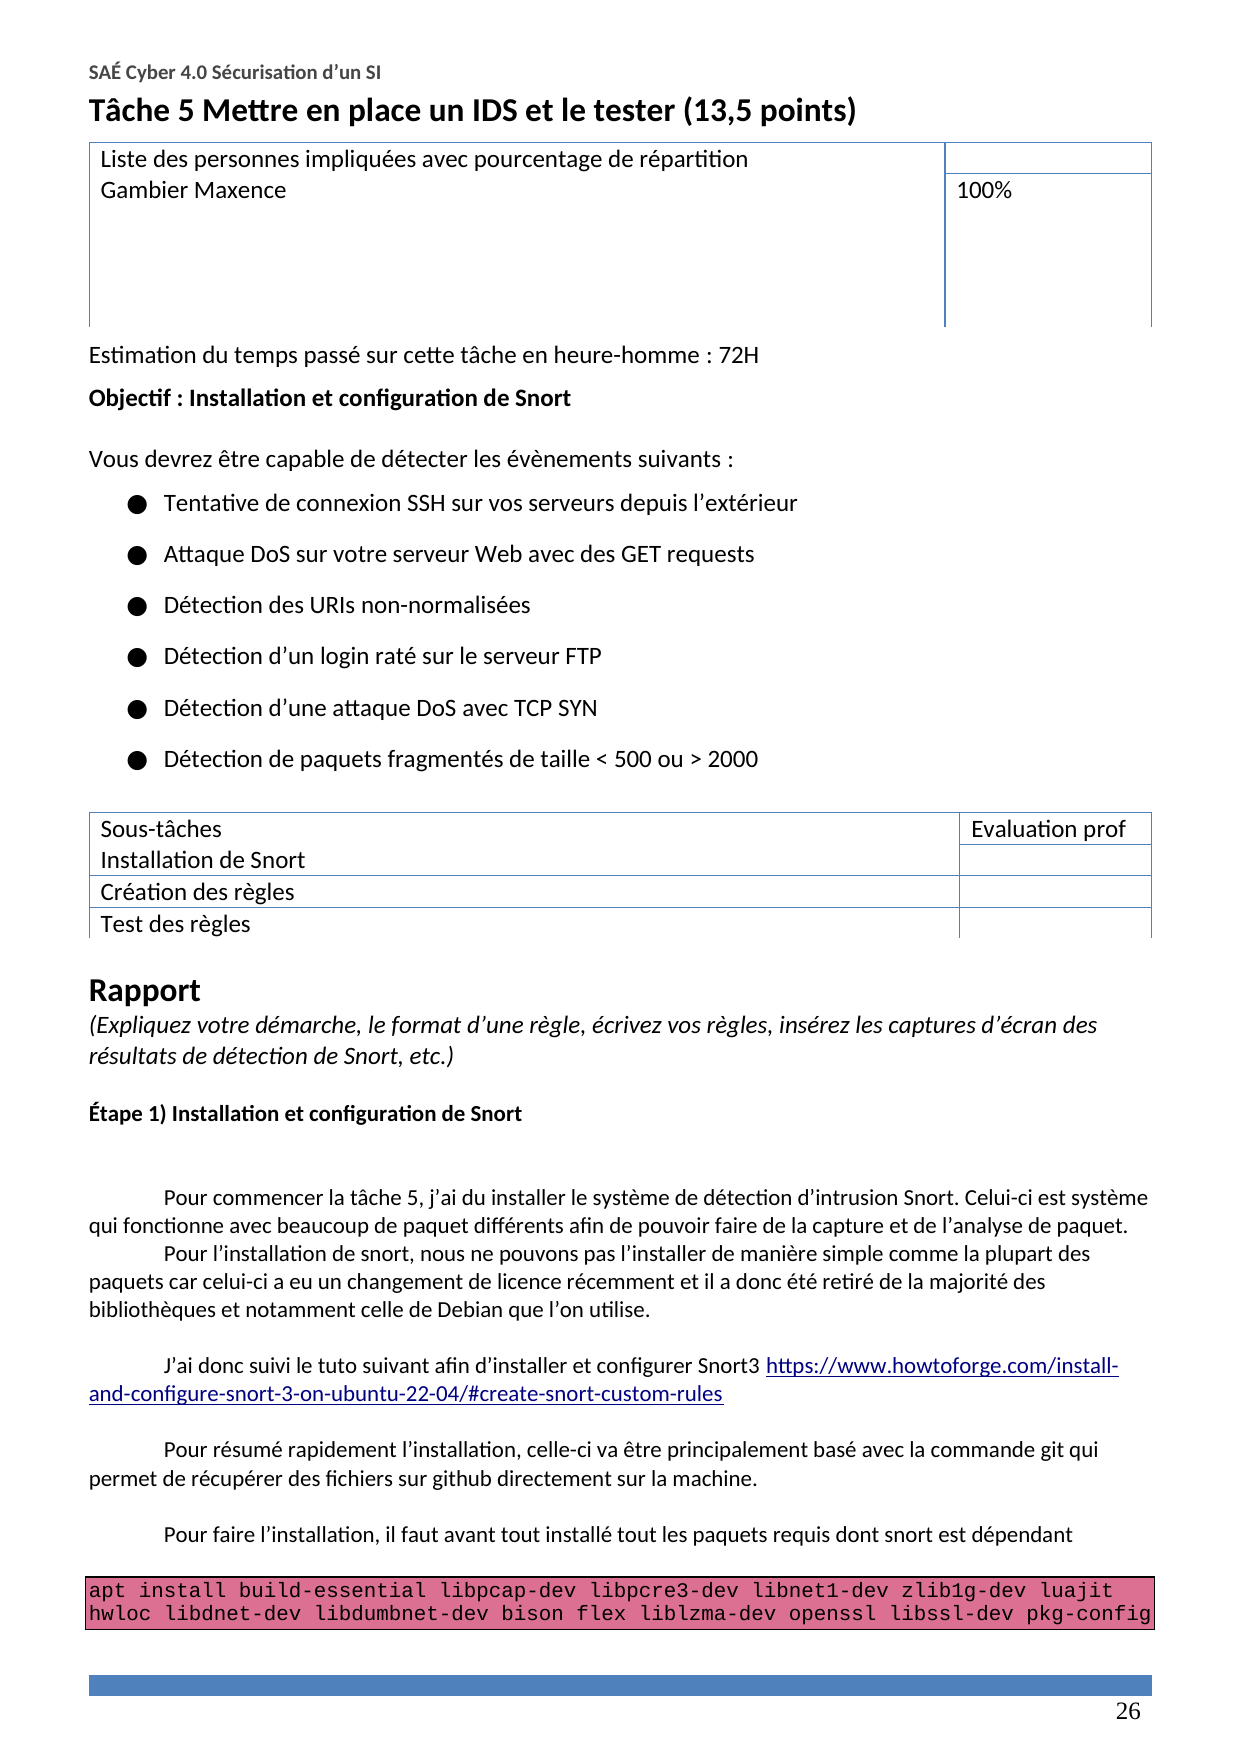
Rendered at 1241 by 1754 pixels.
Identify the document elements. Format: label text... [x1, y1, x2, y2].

text Tâche 5 Mettre en place un IDS et le tester (13,5 points) [88, 88, 1152, 129]
list Détection d’une attaque DoS avec TCP SYN [126, 679, 1152, 730]
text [86, 1578, 1154, 1629]
table_header Liste des personnes impliquées avec pourcentage de répartition [90, 143, 944, 173]
table_header Evaluation prof [960, 813, 1151, 844]
text Vous devrez être capable de détecter les évènements suivants : [88, 443, 1152, 474]
text Étape 1) Installation et configuration de Snort [88, 1099, 1152, 1127]
list Détection de paquets fragmentés de taille < 500 ou > 2000 [126, 730, 1152, 782]
table_header [946, 143, 1151, 173]
table_cell [960, 876, 1151, 907]
table_header Sous-tâches [90, 813, 959, 844]
table_cell Test des règles [90, 908, 959, 938]
text Rapport [88, 969, 1152, 1009]
text Estimation du temps passé sur cette tâche en heure-homme : 72H [88, 339, 1152, 370]
table_cell Création des règles [90, 876, 959, 907]
table_cell [960, 908, 1151, 938]
text Pour faire l’installation, il faut avant tout installé tout les paquets requis dont snort est dépendant [88, 1520, 1152, 1548]
text Objectif : Installation et configuration de Snort [88, 382, 1152, 413]
table_cell 100% [946, 174, 1151, 327]
list Attaque DoS sur votre serveur Web avec des GET requests [126, 525, 1152, 577]
text Pour l’installation de snort, nous ne pouvons pas l’installer de manière simple comme la plupart des paquets car celui-ci a eu un changement de licence récemment et il a donc été retiré de la majorité des bibliothèques et notamment celle de Debian que l’on utilise. [88, 1239, 1152, 1323]
text Pour résumé rapidement l’installation, celle-ci va être principalement basé avec la commande git qui permet de récupérer des fichiers sur github directement sur la machine. [88, 1436, 1152, 1492]
list Détection des URIs non-normalisées [126, 577, 1152, 628]
table_cell Gambier Maxence [90, 173, 944, 327]
text Pour commencer la tâche 5, j’ai du installer le système de détection d’intrusion Snort. Celui-ci est système qui fonctionne avec beaucoup de paquet différents afin de pouvoir faire de la capture et de l’analyse de paquet. [88, 1183, 1152, 1239]
table_cell [960, 845, 1151, 875]
text J’ai donc suivi le tuto suivant afin d’installer et configurer Snort3 https://www.howtoforge.com/install-and-configure-snort-3-on-ubuntu-22-04/#create-snort-custom-rules [88, 1352, 1152, 1408]
list Détection d’un login raté sur le serveur FTP [126, 628, 1152, 679]
list Tentative de connexion SSH sur vos serveurs depuis l’extérieur [126, 474, 1152, 525]
table_cell Installation de Snort [90, 844, 959, 875]
text (Expliquez votre démarche, le format d’une règle, écrivez vos règles, insérez les captures d’écran des résultats de détection de Snort, etc.) [88, 1009, 1152, 1071]
